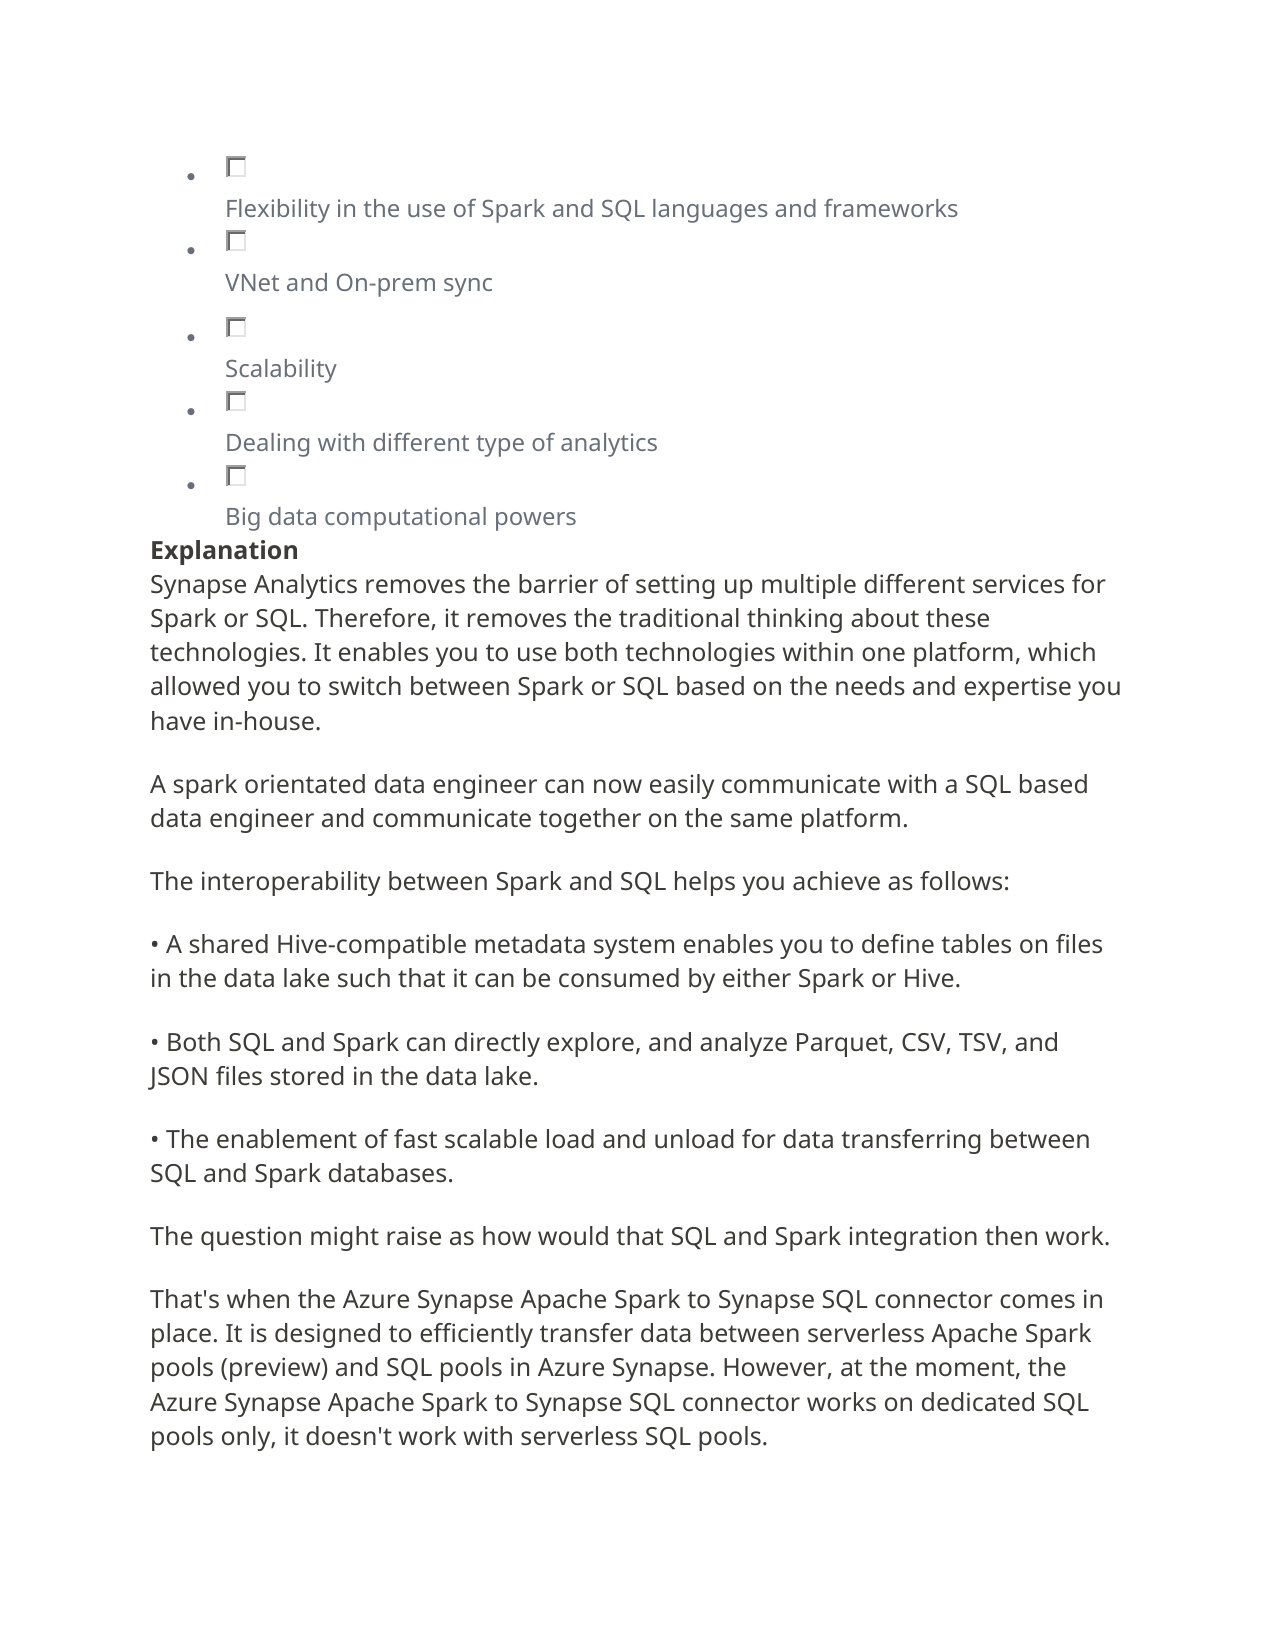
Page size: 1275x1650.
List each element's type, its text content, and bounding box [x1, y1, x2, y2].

text Explanation [150, 533, 1125, 567]
text • A shared Hive-compatible metadata system enables you to define tables on files in the data lake such that it can be consumed by either Spark or Hive. [150, 927, 1125, 995]
text That's when the Azure Synapse Apache Spark to Synapse SQL connector comes in place. It is designed to efficiently transfer data between serverless Apache Spark pools (preview) and SQL pools in Azure Synapse. However, at the moment, the Azure Synapse Apache Spark to Synapse SQL connector works on dedicated SQL pools only, it doesn't work with serverless SQL pools. [150, 1282, 1125, 1452]
text Dealing with different type of analytics [225, 426, 1125, 459]
list ​ [187, 311, 1125, 352]
list ​ [187, 150, 1125, 191]
text Big data computational powers [225, 500, 1125, 533]
text Flexibility in the use of Spark and SQL languages and frameworks [225, 191, 1125, 224]
list ​ [187, 385, 1125, 426]
text A spark orientated data engineer can now easily communicate with a SQL based data engineer and communicate together on the same platform. [150, 766, 1125, 834]
text Scalability [225, 352, 1125, 385]
text VNet and On-prem sync [225, 266, 1125, 298]
text The question might raise as how would that SQL and Spark integration then work. [150, 1219, 1125, 1253]
text • Both SQL and Spark can directly explore, and analyze Parquet, CSV, TSV, and JSON files stored in the data lake. [150, 1024, 1125, 1092]
text Synapse Analytics removes the barrier of setting up multiple different services for Spark or SQL. Therefore, it removes the traditional thinking about these technologies. It enables you to use both technologies within one platform, which allowed you to switch between Spark or SQL based on the needs and expertise you have in-house. [150, 567, 1125, 737]
list ​ [187, 459, 1125, 500]
text • The enablement of fast scalable load and unload for data transferring between SQL and Spark databases. [150, 1121, 1125, 1189]
text The interoperability between Spark and SQL helps you achieve as follows: [150, 864, 1125, 898]
list ​ [187, 224, 1125, 266]
